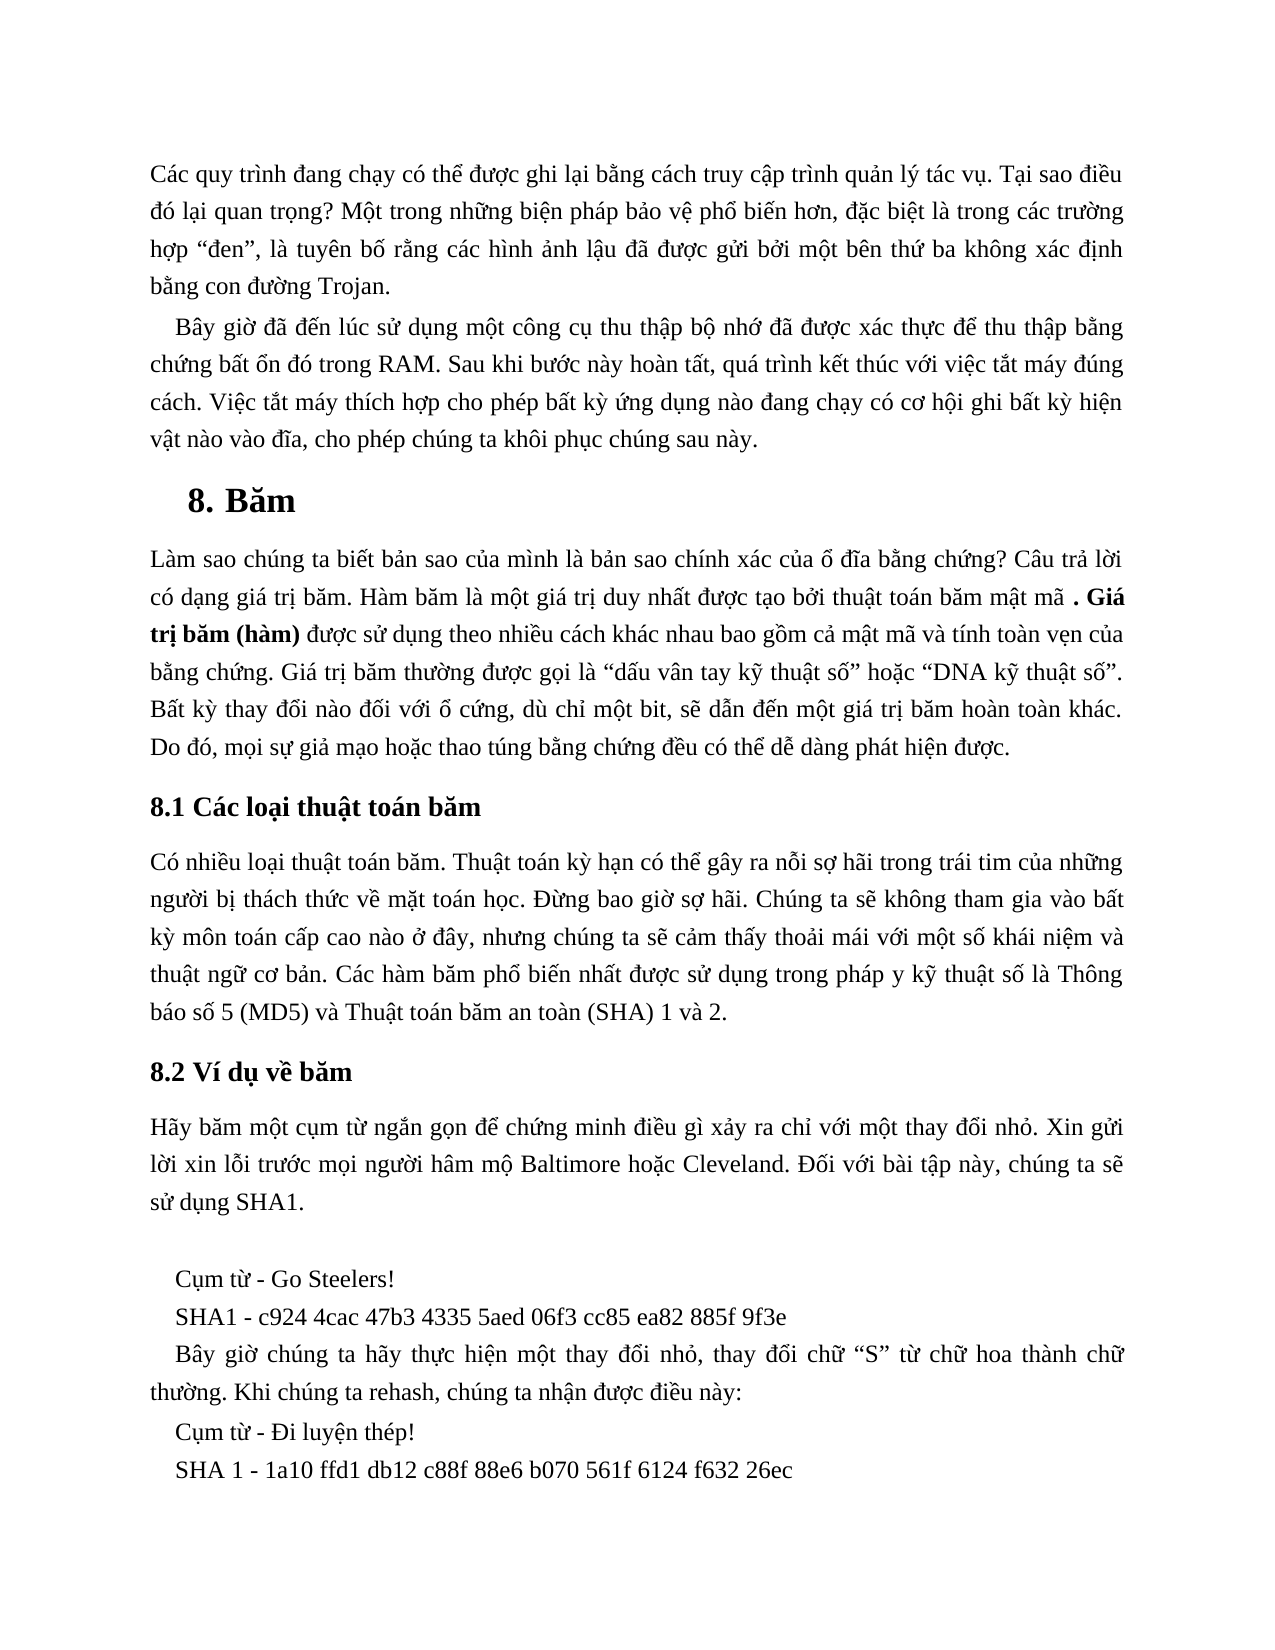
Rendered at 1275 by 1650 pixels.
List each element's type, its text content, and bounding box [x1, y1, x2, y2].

text Bây giờ chúng ta hãy thực hiện một thay đổi nhỏ, thay đổi chữ “S” từ chữ hoa thành chữ thường. Khi chúng ta rehash, chúng ta nhận được điều này: [150, 1331, 1125, 1406]
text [150, 150, 1125, 300]
text Cụm từ - Go Steelers! [175, 1256, 1125, 1293]
text SHA 1 - 1a10 ffd1 db12 c88f 88e6 b070 561f 6124 f632 26ec [175, 1446, 1125, 1484]
text Có nhiều loại thuật toán băm. Thuật toán kỳ hạn có thể gây ra nỗi sợ hãi trong trái tim của những người bị thách thức về mặt toán học. Đừng bao giờ sợ hãi. Chúng ta sẽ không tham gia vào bất kỳ môn toán cấp cao nào ở đây, nhưng chúng ta sẽ cảm thấy thoải mái với một số khái niệm và thuật ngữ cơ bản. Các hàm băm phổ biến nhất được sử dụng trong pháp y kỹ thuật số là Thông báo số 5 (MD5) và Thuật toán băm an toàn (SHA) 1 và 2. [150, 838, 1125, 1025]
subtitle 8.2 Ví dụ về băm [150, 1050, 1125, 1088]
subtitle 8.1 Các loại thuật toán băm [150, 785, 1125, 823]
text Cụm từ - Đi luyện thép! [175, 1409, 1125, 1446]
subtitle Băm [187, 478, 1125, 520]
text Làm sao chúng ta biết bản sao của mình là bản sao chính xác của ổ đĩa bằng chứng? Câu trả lời có dạng giá trị băm. Hàm băm là một giá trị duy nhất được tạo bởi thuật toán băm mật mã . Giá trị băm (hàm) được sử dụng theo nhiều cách khác nhau bao gồm cả mật mã và tính toàn vẹn của bằng chứng. Giá trị băm thường được gọi là “dấu vân tay kỹ thuật số” hoặc “DNA kỹ thuật số”. Bất kỳ thay đổi nào đối với ổ cứng, dù chỉ một bit, sẽ dẫn đến một giá trị băm hoàn toàn khác. Do đó, mọi sự giả mạo hoặc thao túng bằng chứng đều có thể dễ dàng phát hiện được. [150, 535, 1125, 760]
text Hãy băm một cụm từ ngắn gọn để chứng minh điều gì xảy ra chỉ với một thay đổi nhỏ. Xin gửi lời xin lỗi trước mọi người hâm mộ Baltimore hoặc Cleveland. Đối với bài tập này, chúng ta sẽ sử dụng SHA1. [150, 1103, 1125, 1215]
text SHA1 - c924 4cac 47b3 4335 5aed 06f3 cc85 ea82 885f 9f3e [175, 1293, 1125, 1331]
text Bây giờ đã đến lúc sử dụng một công cụ thu thập bộ nhớ đã được xác thực để thu thập bằng chứng bất ổn đó trong RAM. Sau khi bước này hoàn tất, quá trình kết thúc với việc tắt máy đúng cách. Việc tắt máy thích hợp cho phép bất kỳ ứng dụng nào đang chạy có cơ hội ghi bất kỳ hiện vật nào vào đĩa, cho phép chúng ta khôi phục chúng sau này. [150, 303, 1125, 453]
